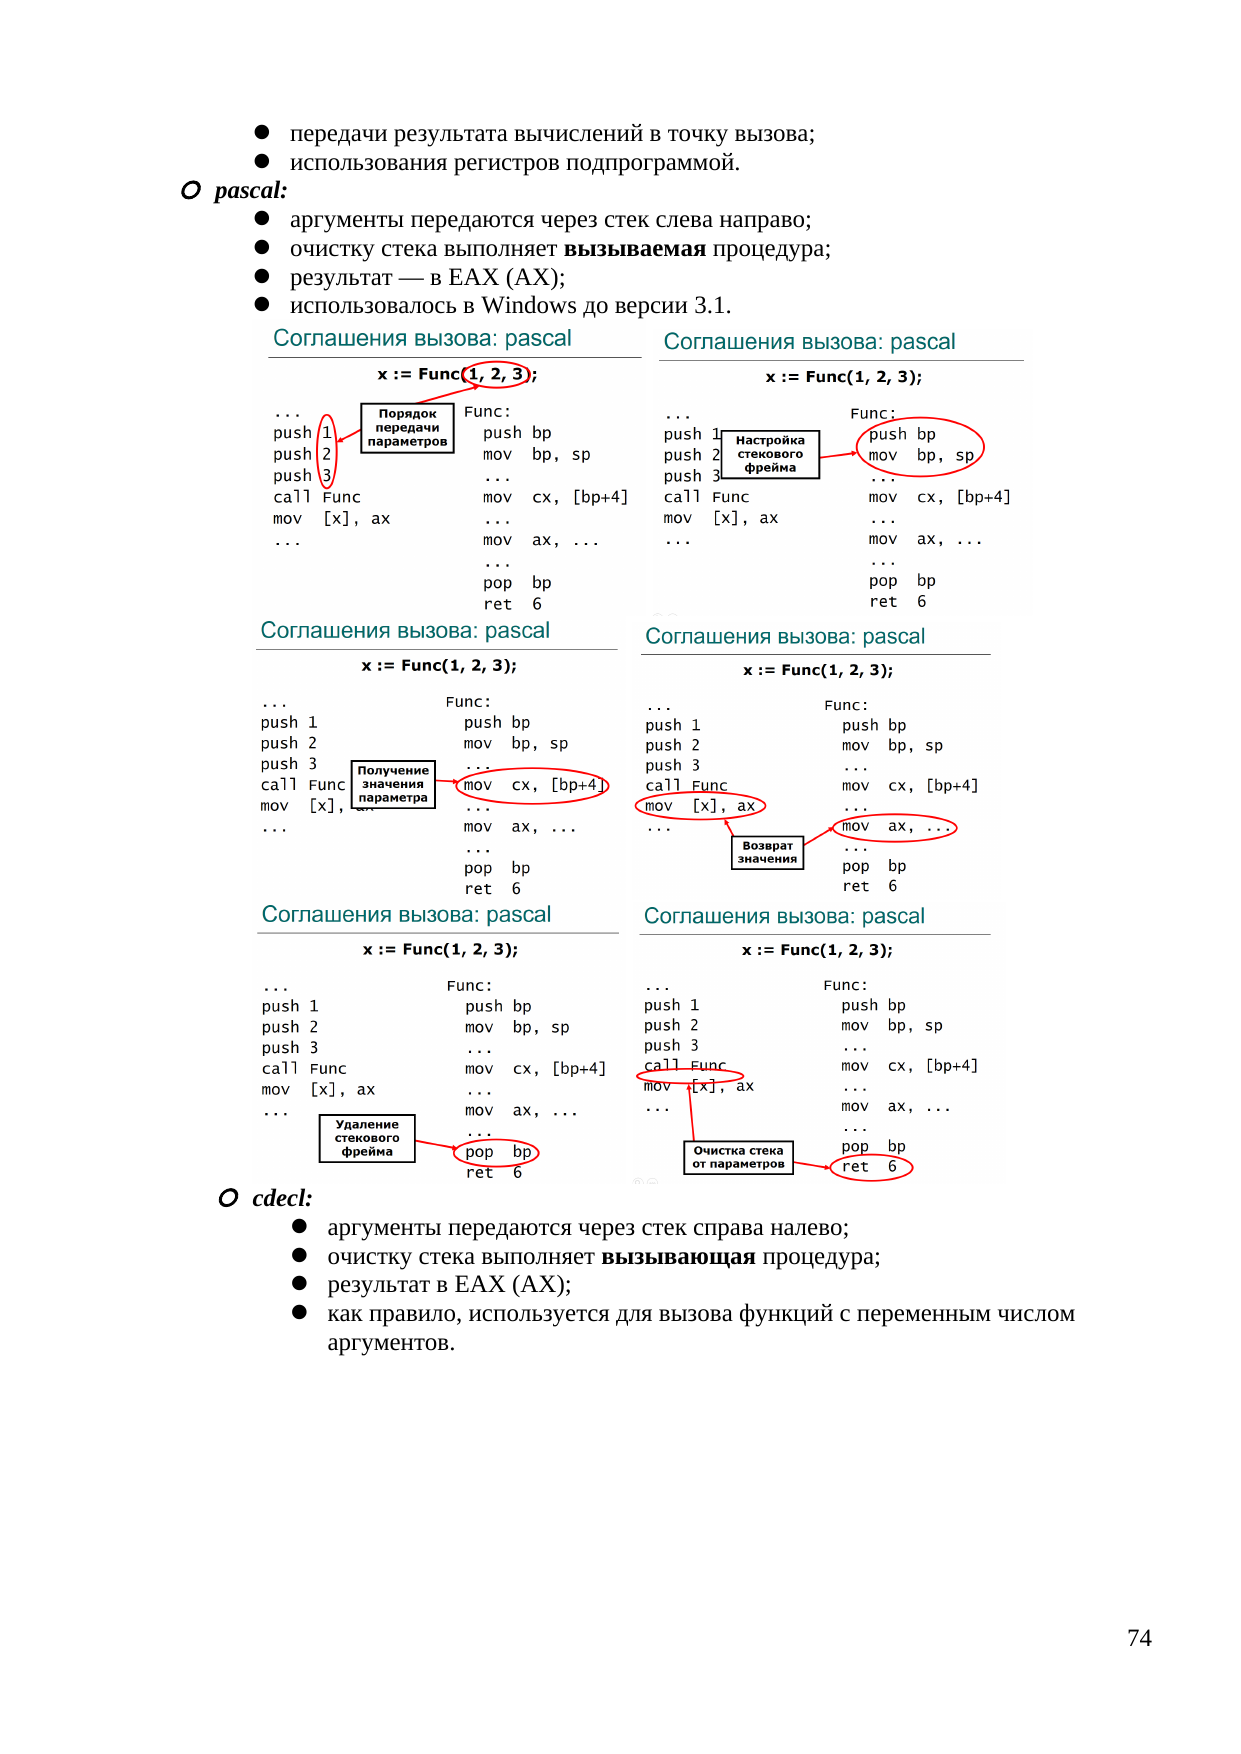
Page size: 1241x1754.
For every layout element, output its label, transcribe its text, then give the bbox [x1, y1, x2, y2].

picture [652, 329, 1033, 616]
list передачи результата вычислений в точку вызова; [252, 118, 1152, 147]
list как правило, используется для вызова функций с переменным числом аргументов. [290, 1298, 1152, 1356]
picture [252, 319, 647, 1184]
list использования регистров подпрограммой. [252, 147, 1152, 176]
list cdecl: [215, 1183, 1152, 1212]
list результат — в EAX (AX); [252, 262, 1152, 291]
list очистку стека выполняет вызываемая процедура; [252, 233, 1152, 262]
list результат в EAX (AX); [290, 1269, 1152, 1298]
list аргументы передаются через стек справа налево; [290, 1212, 1152, 1241]
list использовалось в Windows до версии 3.1. [252, 291, 1152, 319]
list очистку стека выполняет вызывающая процедура; [290, 1241, 1152, 1269]
list аргументы передаются через стек слева направо; [252, 204, 1152, 233]
list pascal: [177, 176, 1152, 204]
picture [632, 902, 1007, 1184]
picture [632, 622, 1001, 900]
